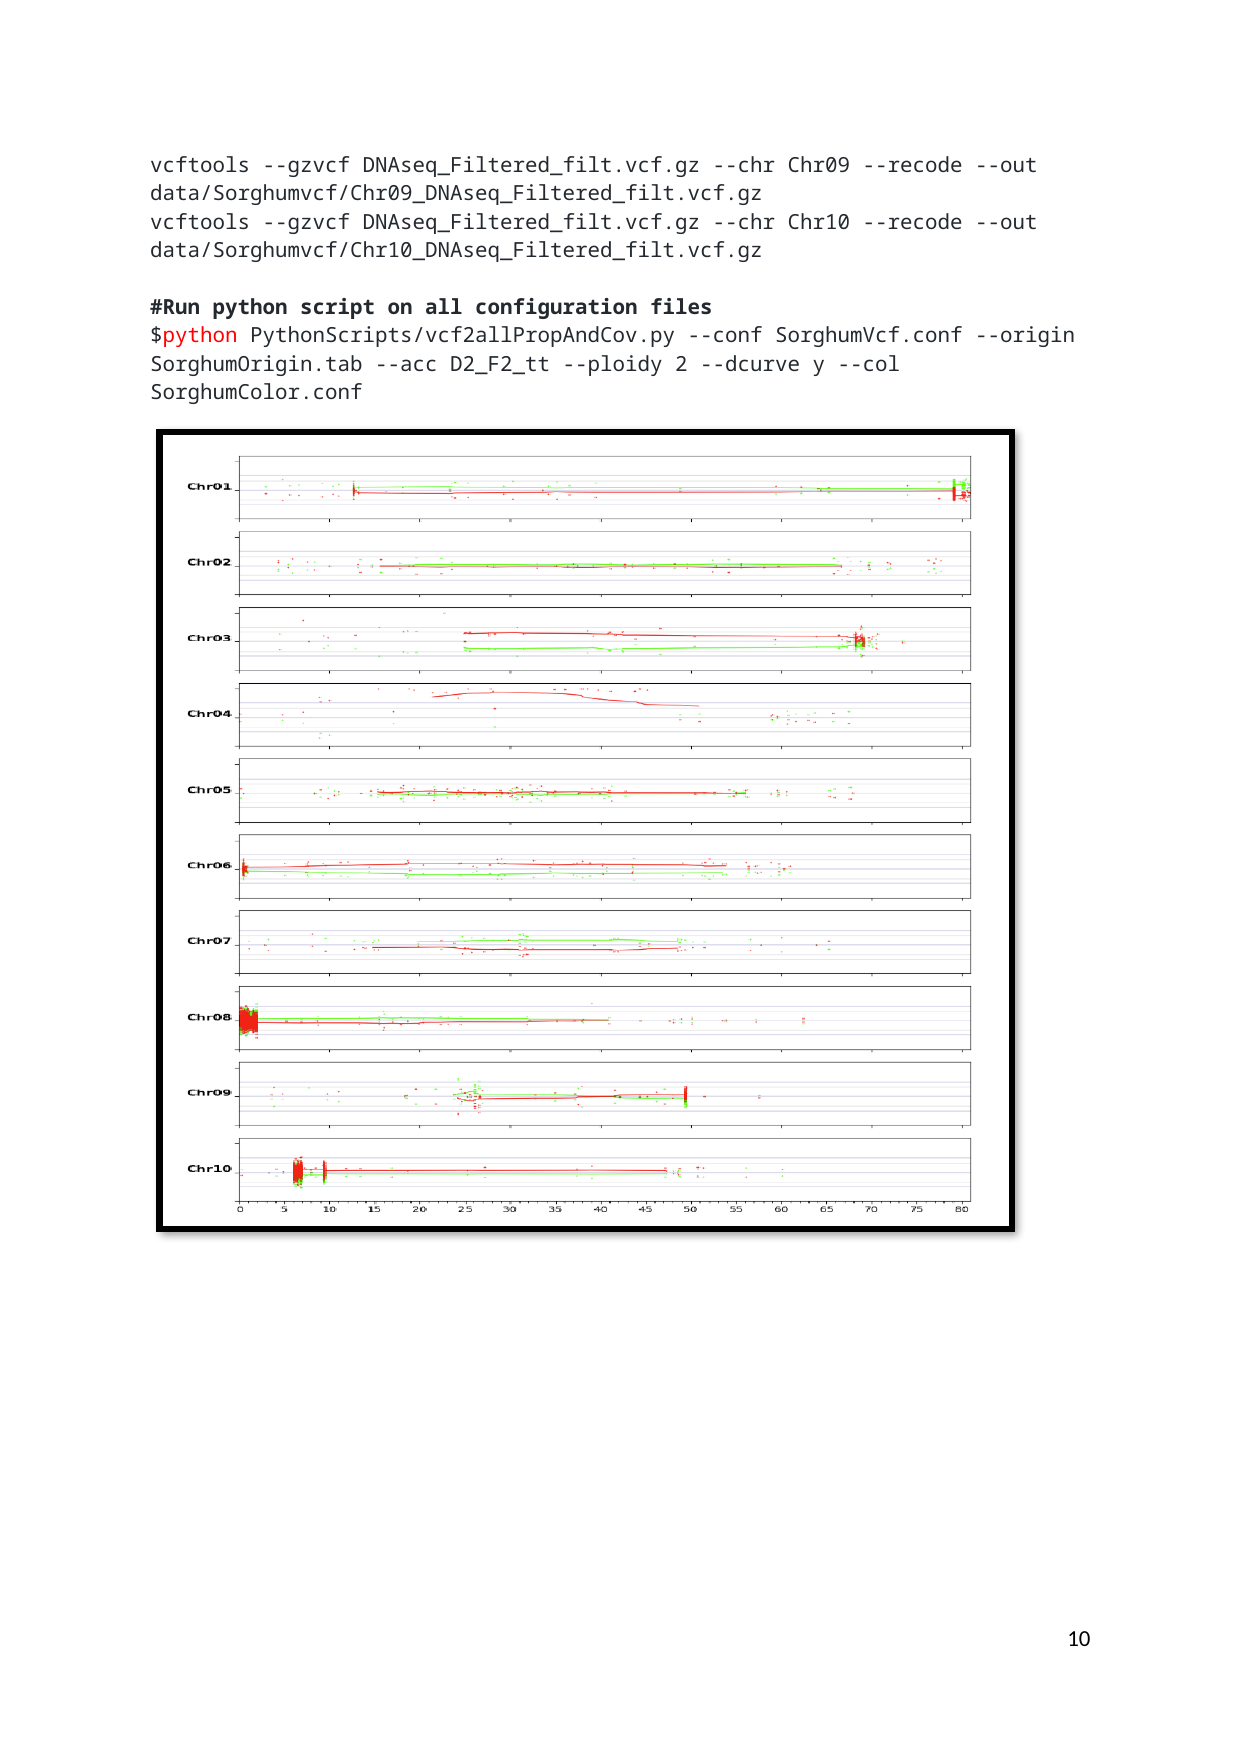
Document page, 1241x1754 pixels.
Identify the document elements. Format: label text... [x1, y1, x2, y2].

text $python PythonScripts/vcf2allPropAndCov.py --conf SorghumVcf.conf --origin SorghumOrigin.tab --acc D2_F2_tt --ploidy 2 --dcurve y --col SorghumColor.conf [150, 321, 1090, 406]
picture [163, 435, 1009, 1226]
text vcftools --gzvcf DNAseq_Filtered_filt.vcf.gz --chr Chr09 --recode --out data/Sorghumvcf/Chr09_DNAseq_Filtered_filt.vcf.gz [150, 150, 1090, 207]
text vcftools --gzvcf DNAseq_Filtered_filt.vcf.gz --chr Chr10 --recode --out data/Sorghumvcf/Chr10_DNAseq_Filtered_filt.vcf.gz [150, 207, 1090, 264]
